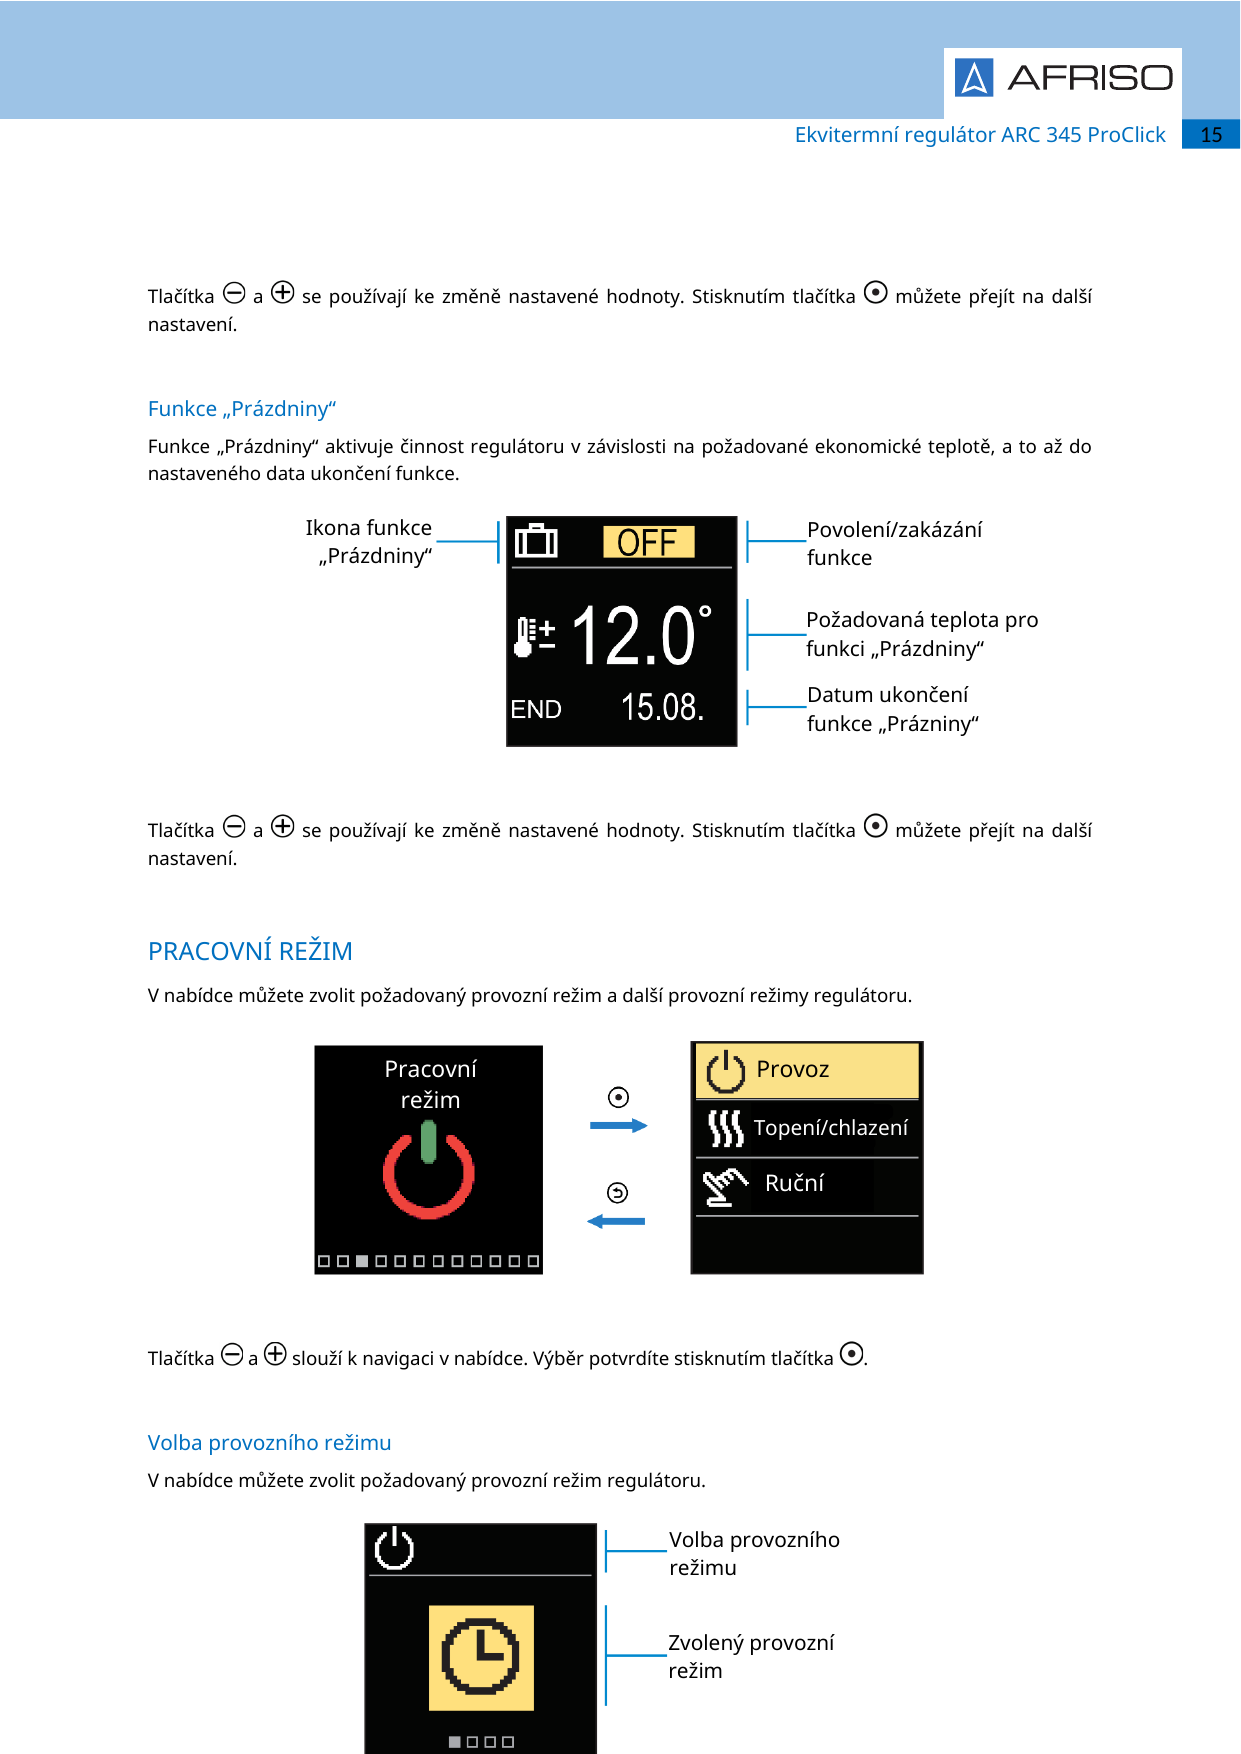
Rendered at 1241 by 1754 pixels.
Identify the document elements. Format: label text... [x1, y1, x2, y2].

text Funkce „Prázdniny“ [148, 394, 1093, 423]
picture [313, 1039, 925, 1276]
picture [221, 280, 246, 304]
picture [863, 813, 888, 838]
picture [270, 814, 295, 838]
picture [839, 1341, 864, 1366]
text Pracovní režim [148, 933, 1093, 967]
picture [432, 512, 809, 749]
text Tlačítka a se používají ke změně nastavené hodnoty. Stisknutím tlačítka můžete přejít na další nastavení. [148, 280, 1093, 337]
text Funkce „Prázdniny“ aktivuje činnost regulátoru v závislosti na požadované ekonomické teplotě, a to až do nastaveného data ukončení funkce. [148, 433, 1093, 486]
text Tlačítka a slouží k navigaci v nabídce. Výběr potvrdíte stisknutím tlačítka . [148, 1342, 1093, 1371]
picture [270, 280, 295, 304]
text Volba provozního režimu [148, 1428, 1093, 1457]
picture [362, 1521, 669, 1754]
text V nabídce můžete zvolit požadovaný provozní režim regulátoru. [148, 1467, 1093, 1493]
text Tlačítka a se používají ke změně nastavené hodnoty. Stisknutím tlačítka můžete přejít na další nastavení. [148, 814, 1093, 870]
picture [863, 280, 888, 304]
picture [219, 1342, 243, 1366]
text V nabídce můžete zvolit požadovaný provozní režim a další provozní režimy regulátoru. [148, 982, 1093, 1008]
picture [263, 1342, 287, 1366]
picture [221, 814, 246, 838]
